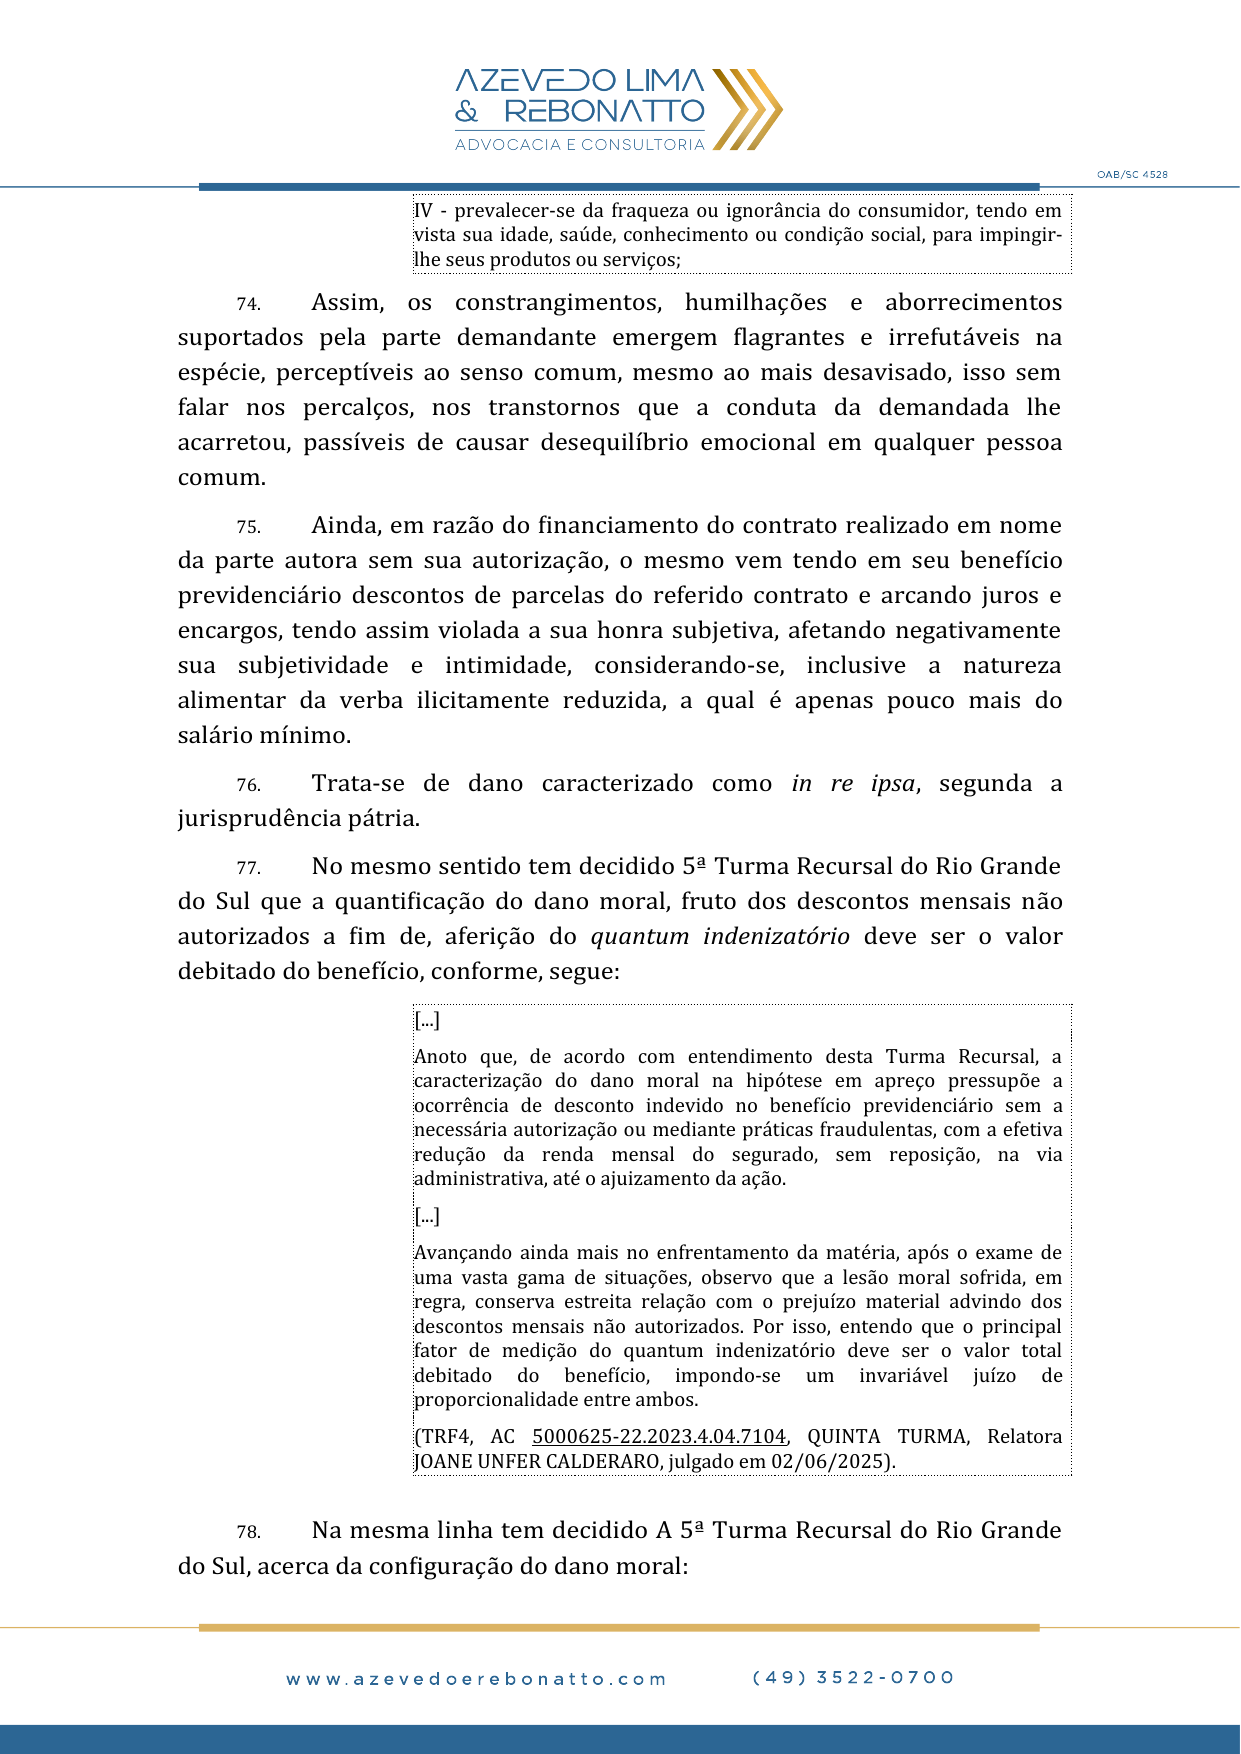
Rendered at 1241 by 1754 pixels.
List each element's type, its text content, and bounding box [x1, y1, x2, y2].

text IV - prevalecer-se da fraqueza ou ignorância do consumidor, tendo em vista sua idade, saúde, conhecimento ou condição social, para impingir-lhe seus produtos ou serviços; [412, 194, 1072, 274]
list No mesmo sentido tem decidido 5ª Turma Recursal do Rio Grande do Sul que a quantificação do dano moral, fruto dos descontos mensais não autorizados a fim de, aferição do quantum indenizatório deve ser o valor debitado do benefício, conforme, segue: [177, 851, 1063, 985]
picture [0, 0, 1240, 1754]
text Anoto que, de acordo com entendimento desta Turma Recursal, a caracterização do dano moral na hipótese em apreço pressupõe a ocorrência de desconto indevido no benefício previdenciário sem a necessária autorização ou mediante práticas fraudulentas, com a efetiva redução da renda mensal do segurado, sem reposição, na via administrativa, até o ajuizamento da ação. [412, 1040, 1072, 1190]
text (TRF4, AC 5000625-22.2023.4.04.7104, QUINTA TURMA, Relatora JOANE UNFER CALDERARO, julgado em 02/06/2025). [412, 1421, 1072, 1476]
text [...] [412, 1200, 1072, 1227]
list Ainda, em razão do financiamento do contrato realizado em nome da parte autora sem sua autorização, o mesmo vem tendo em seu benefício previdenciário descontos de parcelas do referido contrato e arcando juros e encargos, tendo assim violada a sua honra subjetiva, afetando negativamente sua subjetividade e intimidade, considerando-se, inclusive a natureza alimentar da verba ilicitamente reduzida, a qual é apenas pouco mais do salário mínimo. [177, 509, 1063, 749]
list Na mesma linha tem decidido A 5ª Turma Recursal do Rio Grande do Sul, acerca da configuração do dano moral: [177, 1515, 1063, 1579]
list Trata-se de dano caracterizado como in re ipsa, segunda a jurisprudência pátria. [177, 768, 1063, 832]
list Assim, os constrangimentos, humilhações e aborrecimentos suportados pela parte demandante emergem flagrantes e irrefutáveis na espécie, perceptíveis ao senso comum, mesmo ao mais desavisado, isso sem falar nos percalços, nos transtornos que a conduta da demandada lhe acarretou, passíveis de causar desequilíbrio emocional em qualquer pessoa comum. [177, 286, 1063, 491]
text Avançando ainda mais no enfrentamento da matéria, após o exame de uma vasta gama de situações, observo que a lesão moral sofrida, em regra, conserva estreita relação com o prejuízo material advindo dos descontos mensais não autorizados. Por isso, entendo que o principal fator de medição do quantum indenizatório deve ser o valor total debitado do benefício, impondo-se um invariável juízo de proporcionalidade entre ambos. [412, 1237, 1072, 1411]
text [...] [412, 1003, 1072, 1031]
